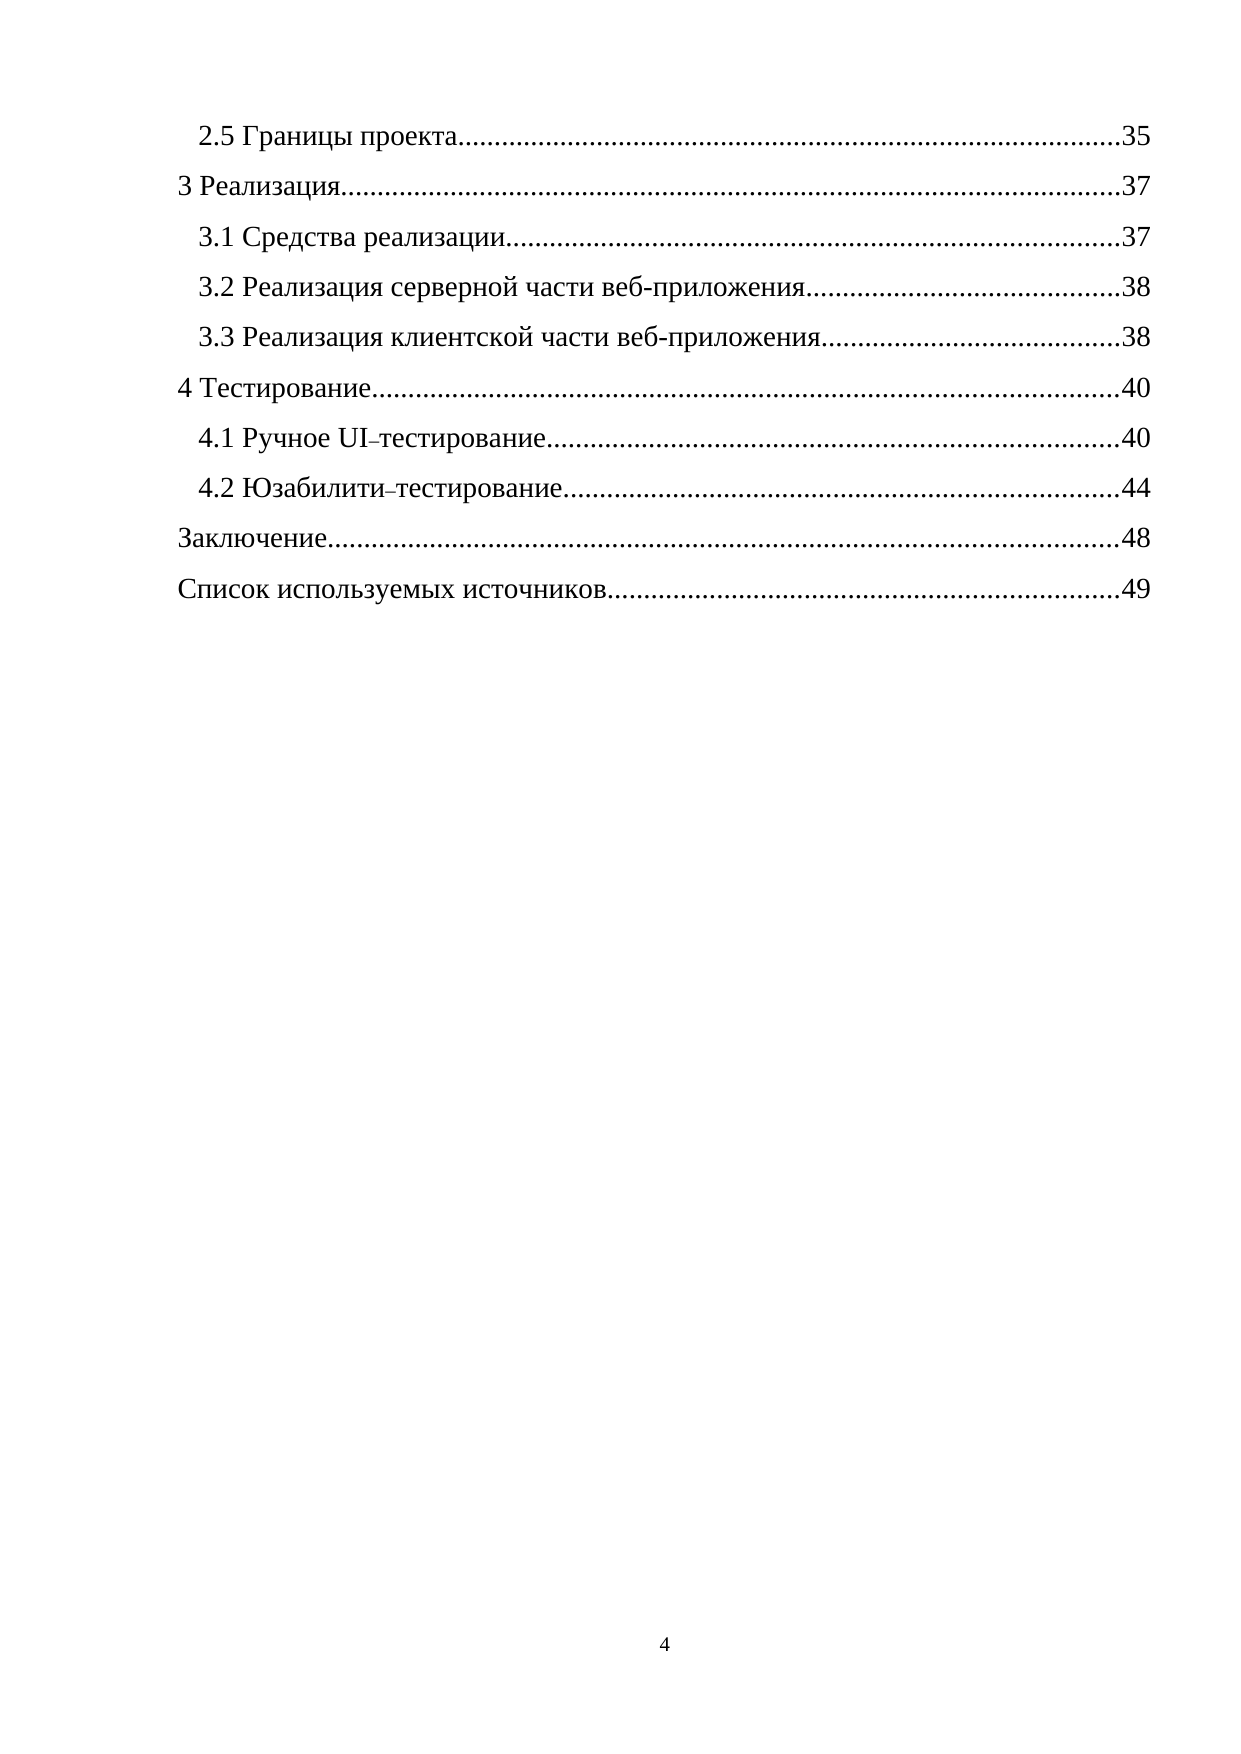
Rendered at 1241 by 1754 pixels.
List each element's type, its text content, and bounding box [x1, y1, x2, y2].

text Заключение 48 [177, 521, 1152, 554]
text 4.1 Ручное UI–тестирование 40 [198, 420, 1152, 453]
text 4 Тестирование 40 [177, 370, 1152, 403]
text 3.3 Реализация клиентской части веб-приложения 38 [198, 319, 1152, 353]
text 3.1 Средства реализации 37 [198, 219, 1152, 252]
text 3 Реализация 37 [177, 168, 1152, 202]
text Список используемых источников 49 [177, 571, 1152, 604]
text 2.5 Границы проекта 35 [198, 118, 1152, 152]
text 4.2 Юзабилити–тестирование 44 [198, 470, 1152, 504]
text 3.2 Реализация серверной части веб-приложения 38 [198, 269, 1152, 303]
